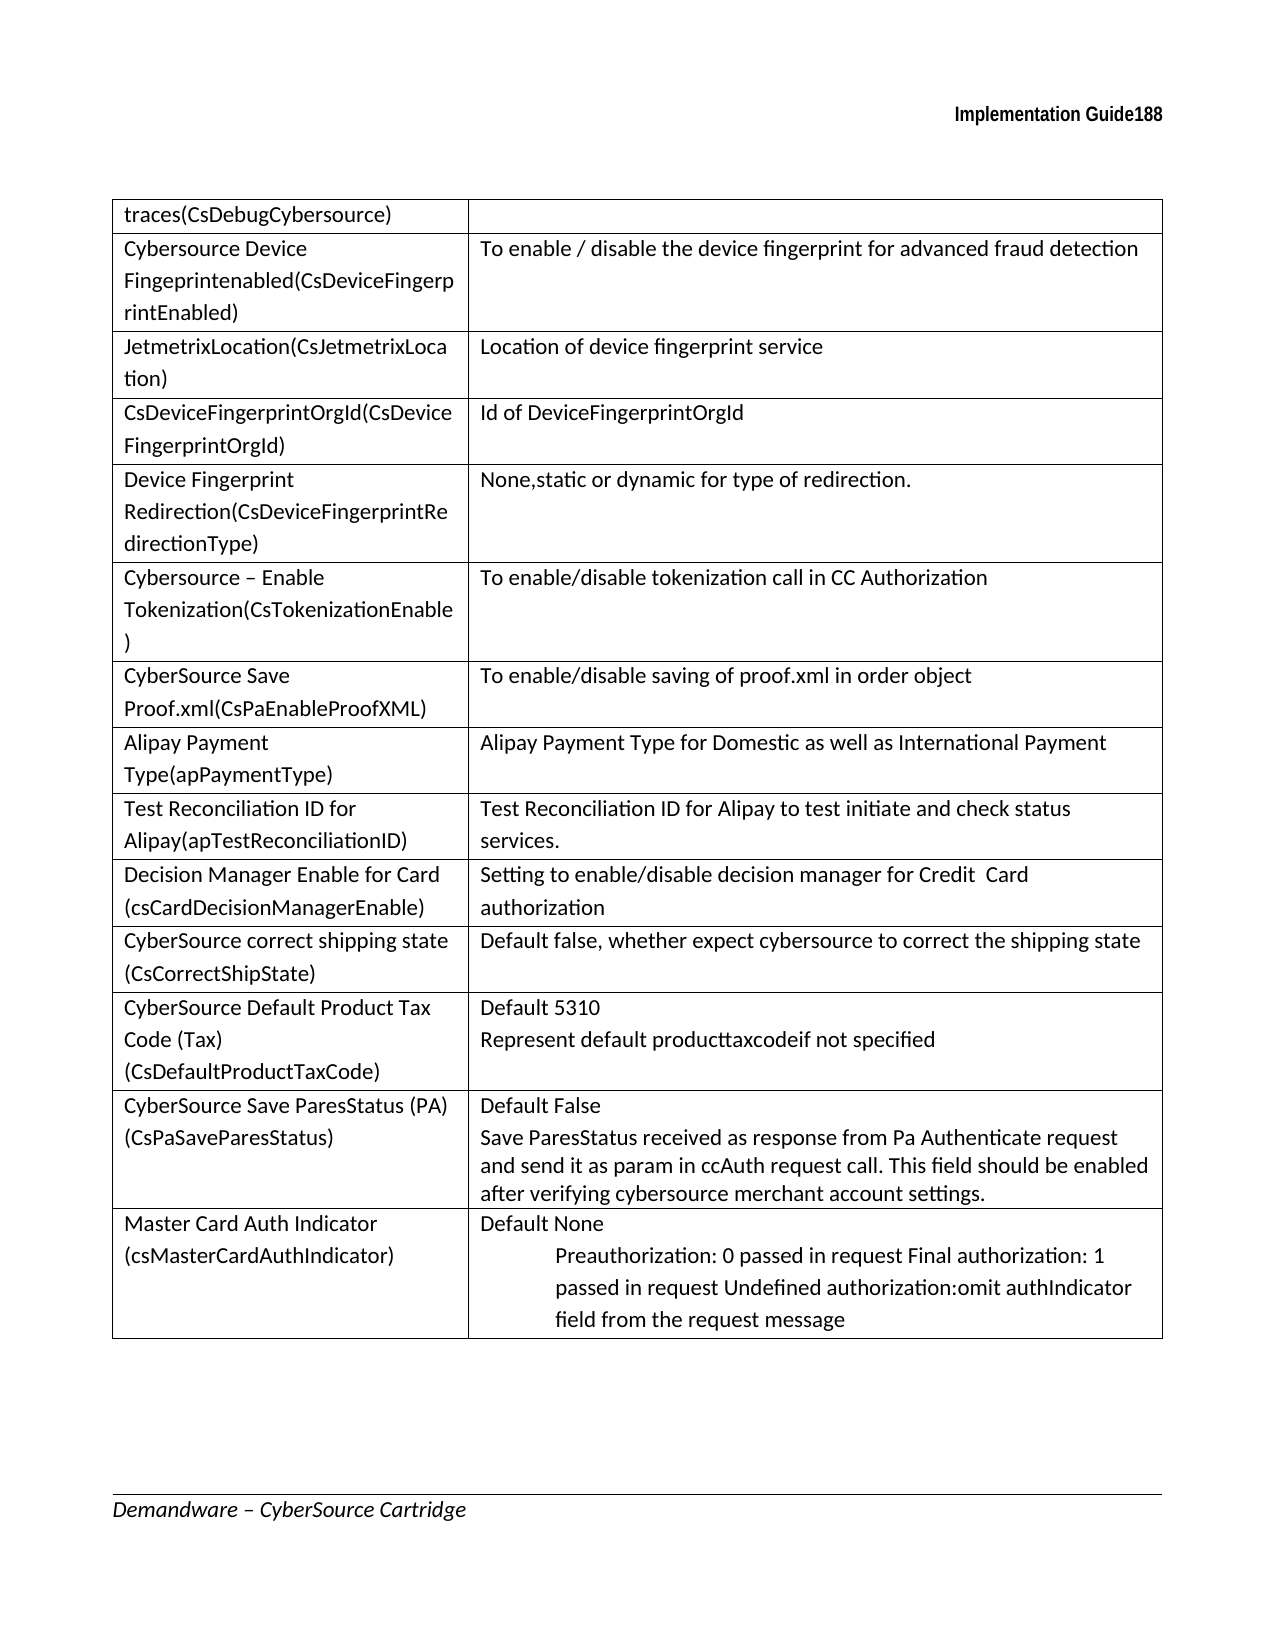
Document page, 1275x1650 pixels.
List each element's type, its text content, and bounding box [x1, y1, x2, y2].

table_cell CyberSource correct shipping state (CsCorrectShipState) [113, 927, 468, 992]
table_cell To enable/disable tokenization call in CC Authorization [469, 563, 1162, 661]
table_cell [469, 200, 1162, 233]
table_cell Id of DeviceFingerprintOrgId [469, 399, 1162, 464]
table_cell Cybersource – Enable Tokenization(CsTokenizationEnable) [113, 563, 468, 661]
table_cell CyberSource Default Product Tax Code (Tax) (CsDefaultProductTaxCode) [113, 993, 468, 1090]
table_cell None,static or dynamic for type of redirection. [469, 465, 1162, 562]
table_cell CyberSource Save Proof.xml(CsPaEnableProofXML) [113, 662, 468, 727]
table_cell To enable / disable the device fingerprint for advanced fraud detection [469, 234, 1162, 331]
table_cell Master Card Auth Indicator (csMasterCardAuthIndicator) [113, 1209, 468, 1338]
table_cell Decision Manager Enable for Card (csCardDecisionManagerEnable) [113, 860, 468, 926]
table_cell To enable/disable saving of proof.xml in order object [469, 662, 1162, 727]
table_cell Alipay Payment Type(apPaymentType) [113, 728, 468, 793]
table_cell Device Fingerprint Redirection(CsDeviceFingerprintRedirectionType) [113, 465, 468, 562]
table_cell JetmetrixLocation(CsJetmetrixLocation) [113, 332, 468, 397]
table_cell Test Reconciliation ID for Alipay(apTestReconciliationID) [113, 794, 468, 859]
table_cell CyberSource Save ParesStatus (PA) (CsPaSaveParesStatus) [113, 1091, 468, 1208]
table_cell Test Reconciliation ID for Alipay to test initiate and check status services. [469, 794, 1162, 859]
table_cell Default None Preauthorization: 0 passed in request Final authorization: 1 passed in request Undefined authorization:omit authIndicator field from the request message [469, 1209, 1162, 1338]
table_cell Cybersource Device Fingeprintenabled(CsDeviceFingerprintEnabled) [113, 234, 468, 331]
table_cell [113, 200, 468, 233]
table_cell Location of device fingerprint service [469, 332, 1162, 397]
table_cell Default 5310 Represent default producttaxcodeif not specified [469, 993, 1162, 1090]
table_cell Alipay Payment Type for Domestic as well as International Payment [469, 728, 1162, 793]
table_cell CsDeviceFingerprintOrgId(CsDeviceFingerprintOrgId) [113, 399, 468, 464]
table_cell Default False Save ParesStatus received as response from Pa Authenticate request and send it as param in ccAuth request call. This field should be enabled after verifying cybersource merchant account settings. [469, 1091, 1162, 1208]
table_cell Setting to enable/disable decision manager for Credit Card authorization [469, 860, 1162, 926]
table_cell Default false, whether expect cybersource to correct the shipping state [469, 927, 1162, 992]
